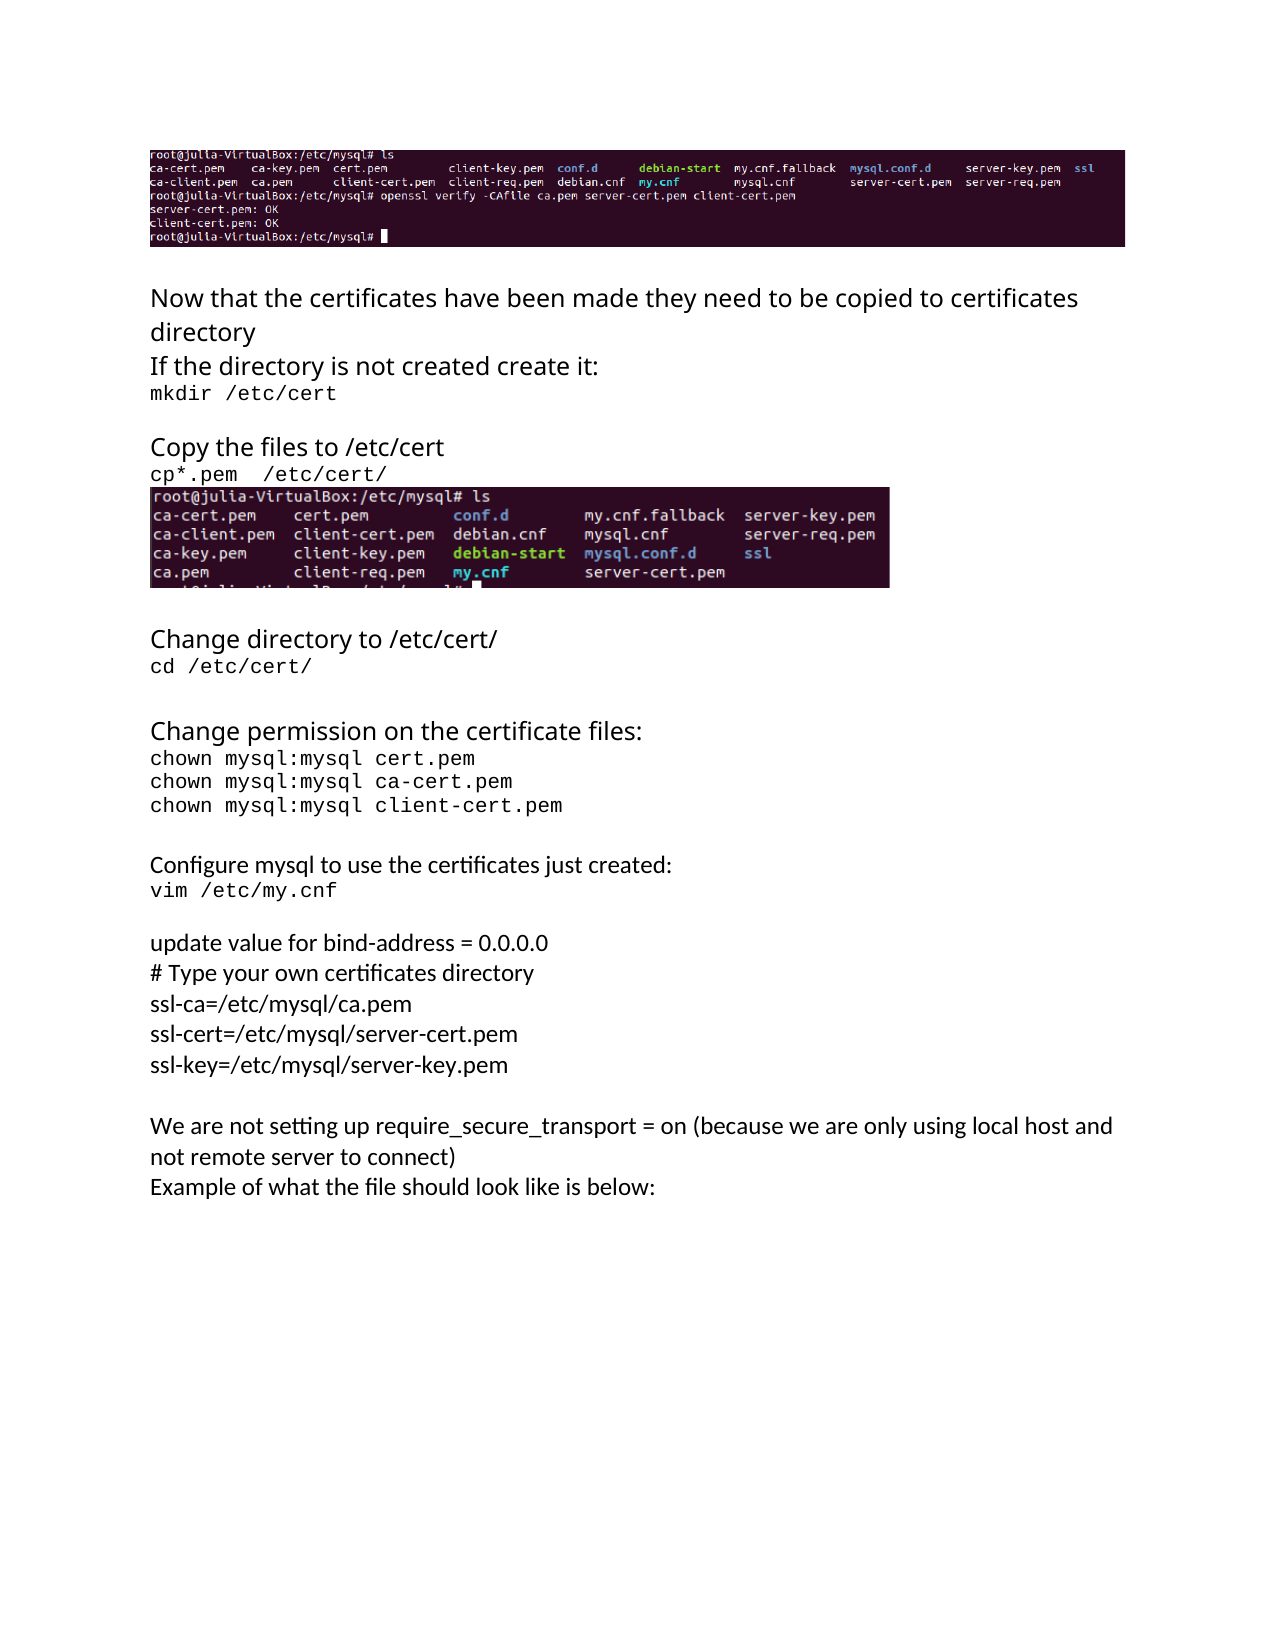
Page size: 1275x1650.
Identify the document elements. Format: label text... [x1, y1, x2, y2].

text chown mysql:mysql client-cert.pem [150, 795, 1125, 819]
text Copy the files to /etc/cert [150, 430, 1125, 464]
text We are not setting up require_secure_transport = on (because we are only using local host and not remote server to connect) [150, 1110, 1125, 1171]
picture [150, 150, 1125, 247]
text vim /etc/my.cnf [150, 880, 1125, 903]
text # Type your own certificates directory ssl-ca=/etc/mysql/ca.pem ssl-cert=/etc/mysql/server-cert.pem ssl-key=/etc/mysql/server-key.pem [150, 957, 1125, 1079]
picture [150, 487, 890, 588]
text cp*.pem /etc/cert/ [150, 464, 1125, 488]
text update value for bind-address = 0.0.0.0 [150, 927, 1125, 957]
text Change directory to /etc/cert/ [150, 622, 1125, 656]
text Configure mysql to use the certificates just created: [150, 849, 1125, 880]
text Example of what the file should look like is below: [150, 1171, 1125, 1202]
text If the directory is not created create it: [150, 349, 1125, 383]
text chown mysql:mysql ca-cert.pem [150, 771, 1125, 795]
text chown mysql:mysql cert.pem [150, 748, 1125, 771]
text cd /etc/cert/ [150, 656, 1125, 679]
text mkdir /etc/cert [150, 383, 1125, 406]
text Now that the certificates have been made they need to be copied to certificates directory [150, 281, 1125, 349]
text Change permission on the certificate files: [150, 714, 1125, 748]
